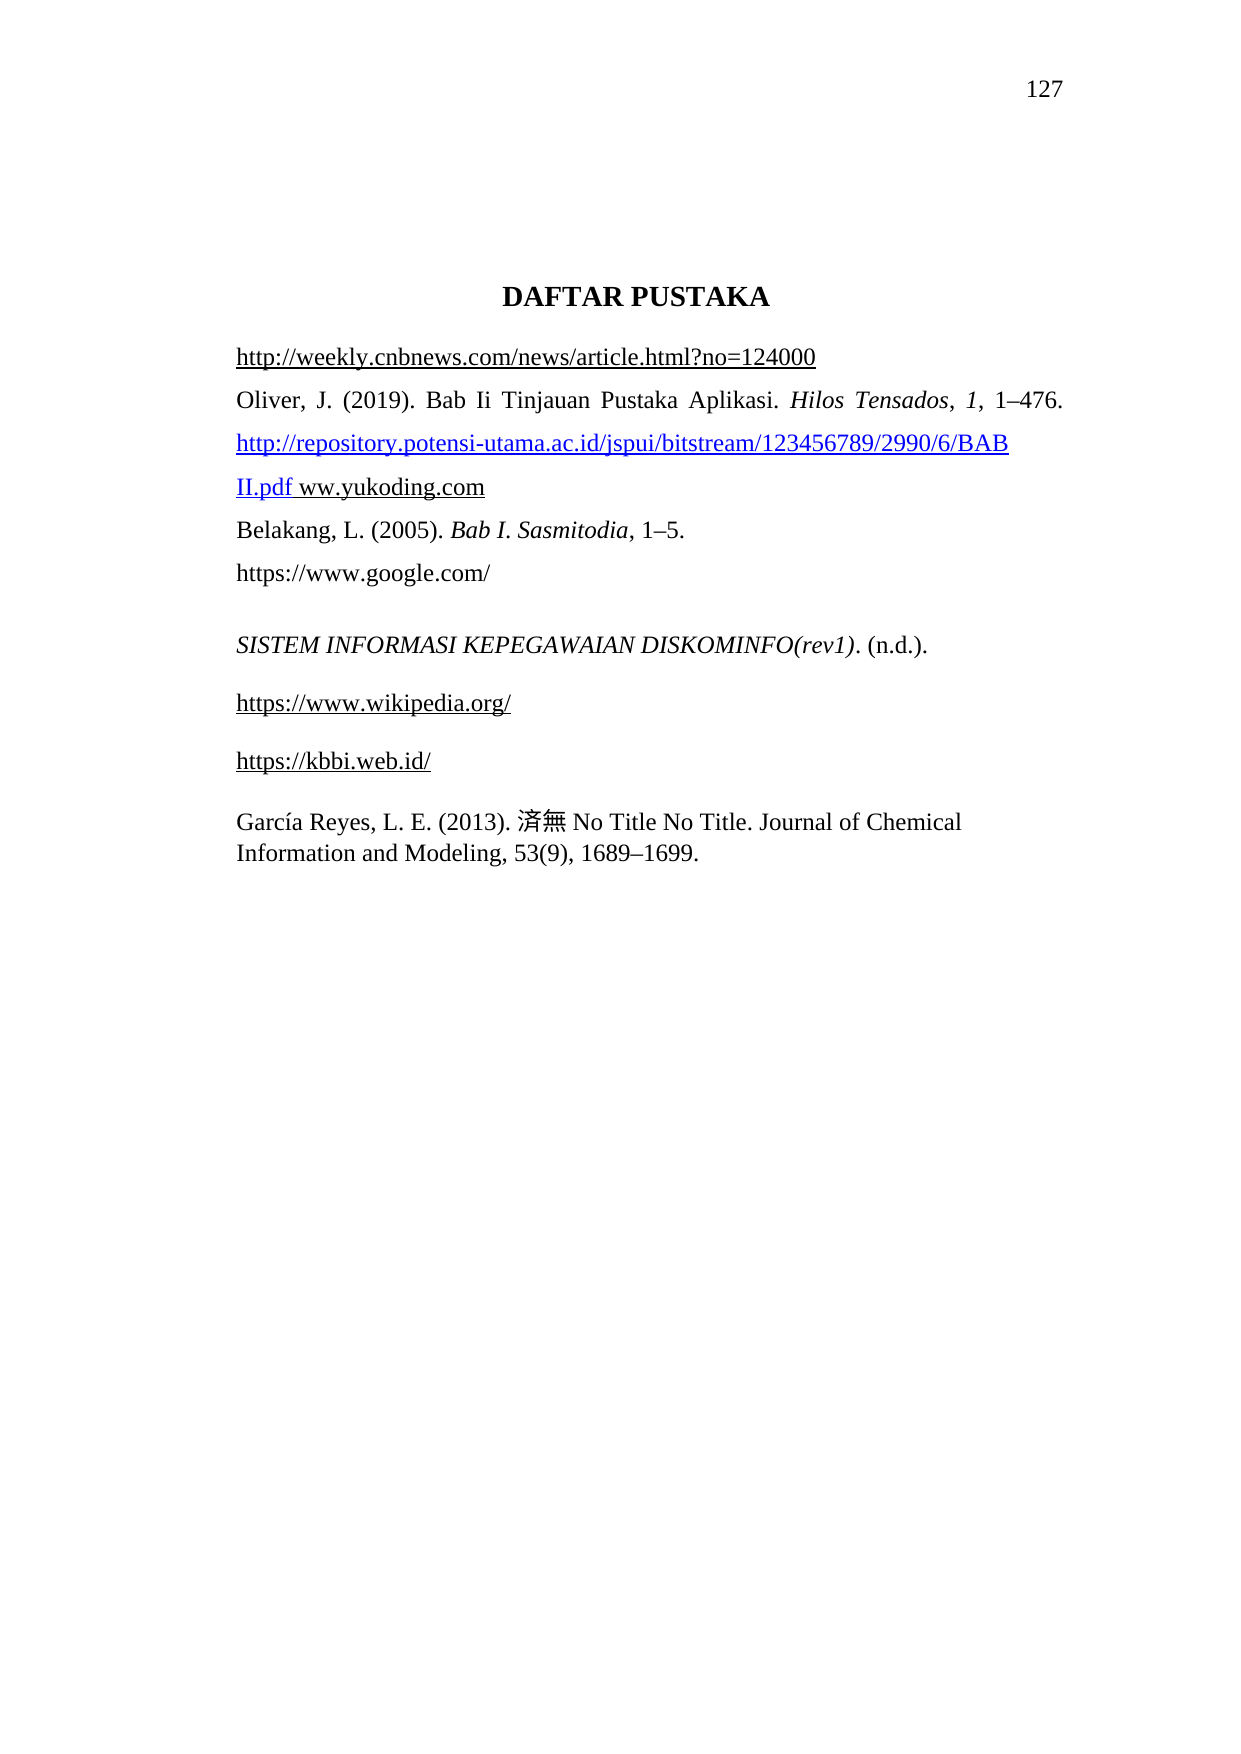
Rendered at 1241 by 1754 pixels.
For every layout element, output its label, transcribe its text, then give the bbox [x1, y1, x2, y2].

text Belakang, L. (2005). Bab I. Sasmitodia, 1–5. [236, 515, 1063, 543]
text García Reyes, L. E. (2013). 済無No Title No Title. Journal of Chemical Information and Modeling, 53(9), 1689–1699. [236, 804, 1063, 867]
text Oliver, J. (2019). Bab Ii Tinjauan Pustaka Aplikasi. Hilos Tensados, 1, 1–476. http://repository.potensi-utama.ac.id/jspui/bitstream/123456789/2990/6/BAB II.pdf ww.yukoding.com [236, 385, 1063, 500]
text https://www.google.com/ [236, 558, 1063, 587]
text https://www.wikipedia.org/ [236, 688, 1063, 717]
text SISTEM INFORMASI KEPEGAWAIAN DISKOMINFO(rev1). (n.d.). [236, 630, 1063, 659]
text https://kbbi.web.id/ [236, 746, 1063, 775]
subtitle DAFTAR PUSTAKA [236, 279, 1063, 313]
text http://weekly.cnbnews.com/news/article.html?no=124000 [236, 342, 1063, 371]
